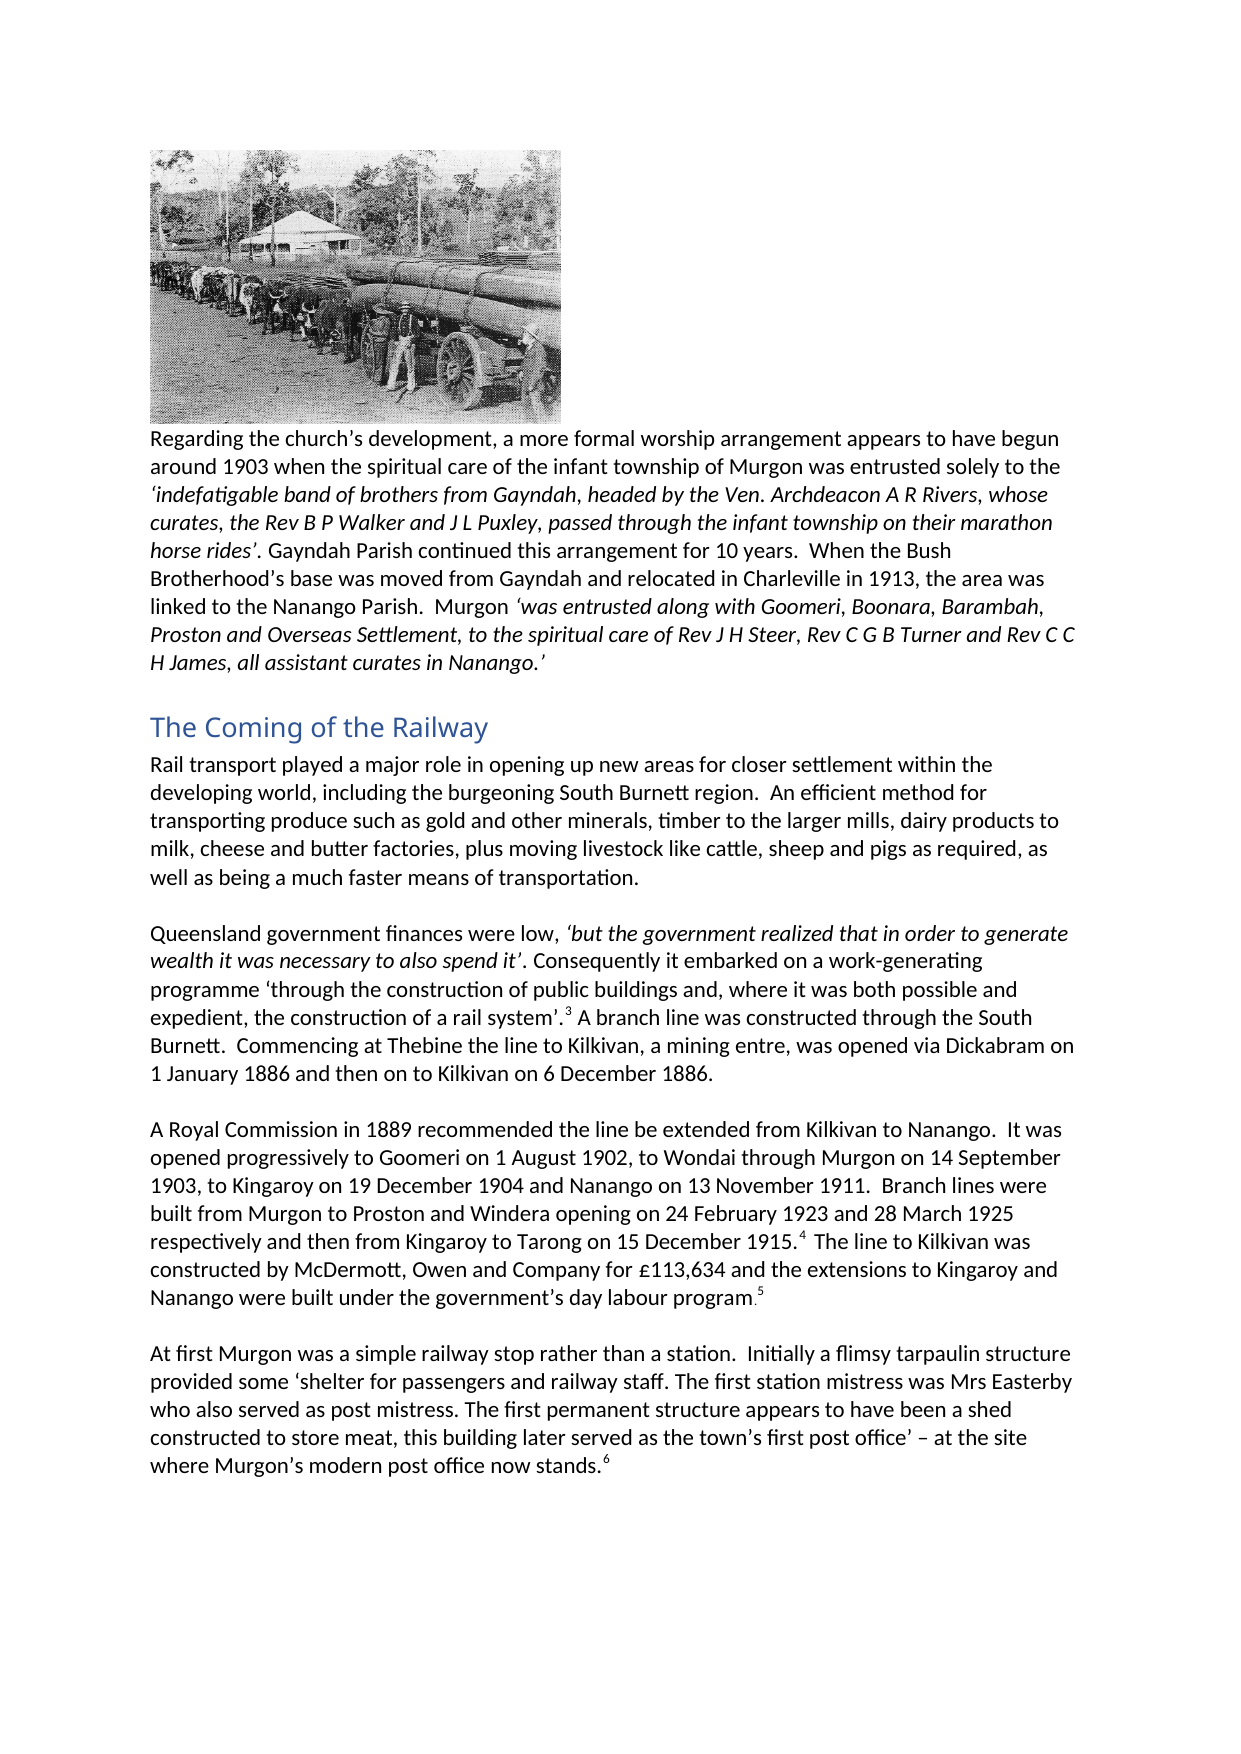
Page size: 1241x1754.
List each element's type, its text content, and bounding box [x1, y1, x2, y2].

text Regarding the church’s development, a more formal worship arrangement appears to have begun around 1903 when the spiritual care of the infant township of Murgon was entrusted solely to the ‘indefatigable band of brothers from Gayndah, headed by the Ven. Archdeacon A R Rivers, whose curates, the Rev B P Walker and J L Puxley, passed through the infant township on their marathon horse rides’. Gayndah Parish continued this arrangement for 10 years. When the Bush Brotherhood’s base was moved from Gayndah and relocated in Charleville in 1913, the area was linked to the Nanango Parish. Murgon ‘was entrusted along with Goomeri, Boonara, Barambah, Proston and Overseas Settlement, to the spiritual care of Rev J H Steer, Rev C G B Turner and Rev C C H James, all assistant curates in Nanango.’ [150, 424, 1090, 676]
picture [150, 150, 561, 424]
text At first Murgon was a simple railway stop rather than a station. Initially a flimsy tarpaulin structure provided some ‘shelter for passengers and railway staff. The first station mistress was Mrs Easterby who also served as post mistress. The first permanent structure appears to have been a shed constructed to store meat, this building later served as the town’s first post office’ – at the site where Murgon’s modern post office now stands. [150, 1339, 1090, 1479]
text Queensland government finances were low, ‘but the government realized that in order to generate wealth it was necessary to also spend it’. Consequently it embarked on a work-generating programme ‘through the construction of public buildings and, where it was both possible and expedient, the construction of a rail system’. A branch line was constructed through the South Burnett. Commencing at Thebine the line to Kilkivan, a mining entre, was opened via Dickabram on 1 January 1886 and then on to Kilkivan on 6 December 1886. [150, 919, 1090, 1087]
subtitle The Coming of the Railway [150, 708, 1090, 745]
text Rail transport played a major role in opening up new areas for closer settlement within the developing world, including the burgeoning South Burnett region. An efficient method for transporting produce such as gold and other minerals, timber to the larger mills, dairy products to milk, cheese and butter factories, plus moving livestock like cattle, sheep and pigs as required, as well as being a much faster means of transportation. [150, 751, 1090, 891]
text A Royal Commission in 1889 recommended the line be extended from Kilkivan to Nanango. It was opened progressively to Goomeri on 1 August 1902, to Wondai through Murgon on 14 September 1903, to Kingaroy on 19 December 1904 and Nanango on 13 November 1911. Branch lines were built from Murgon to Proston and Windera opening on 24 February 1923 and 28 March 1925 respectively and then from Kingaroy to Tarong on 15 December 1915. The line to Kilkivan was constructed by McDermott, Owen and Company for £113,634 and the extensions to Kingaroy and Nanango were built under the government’s day labour program. [150, 1115, 1090, 1311]
